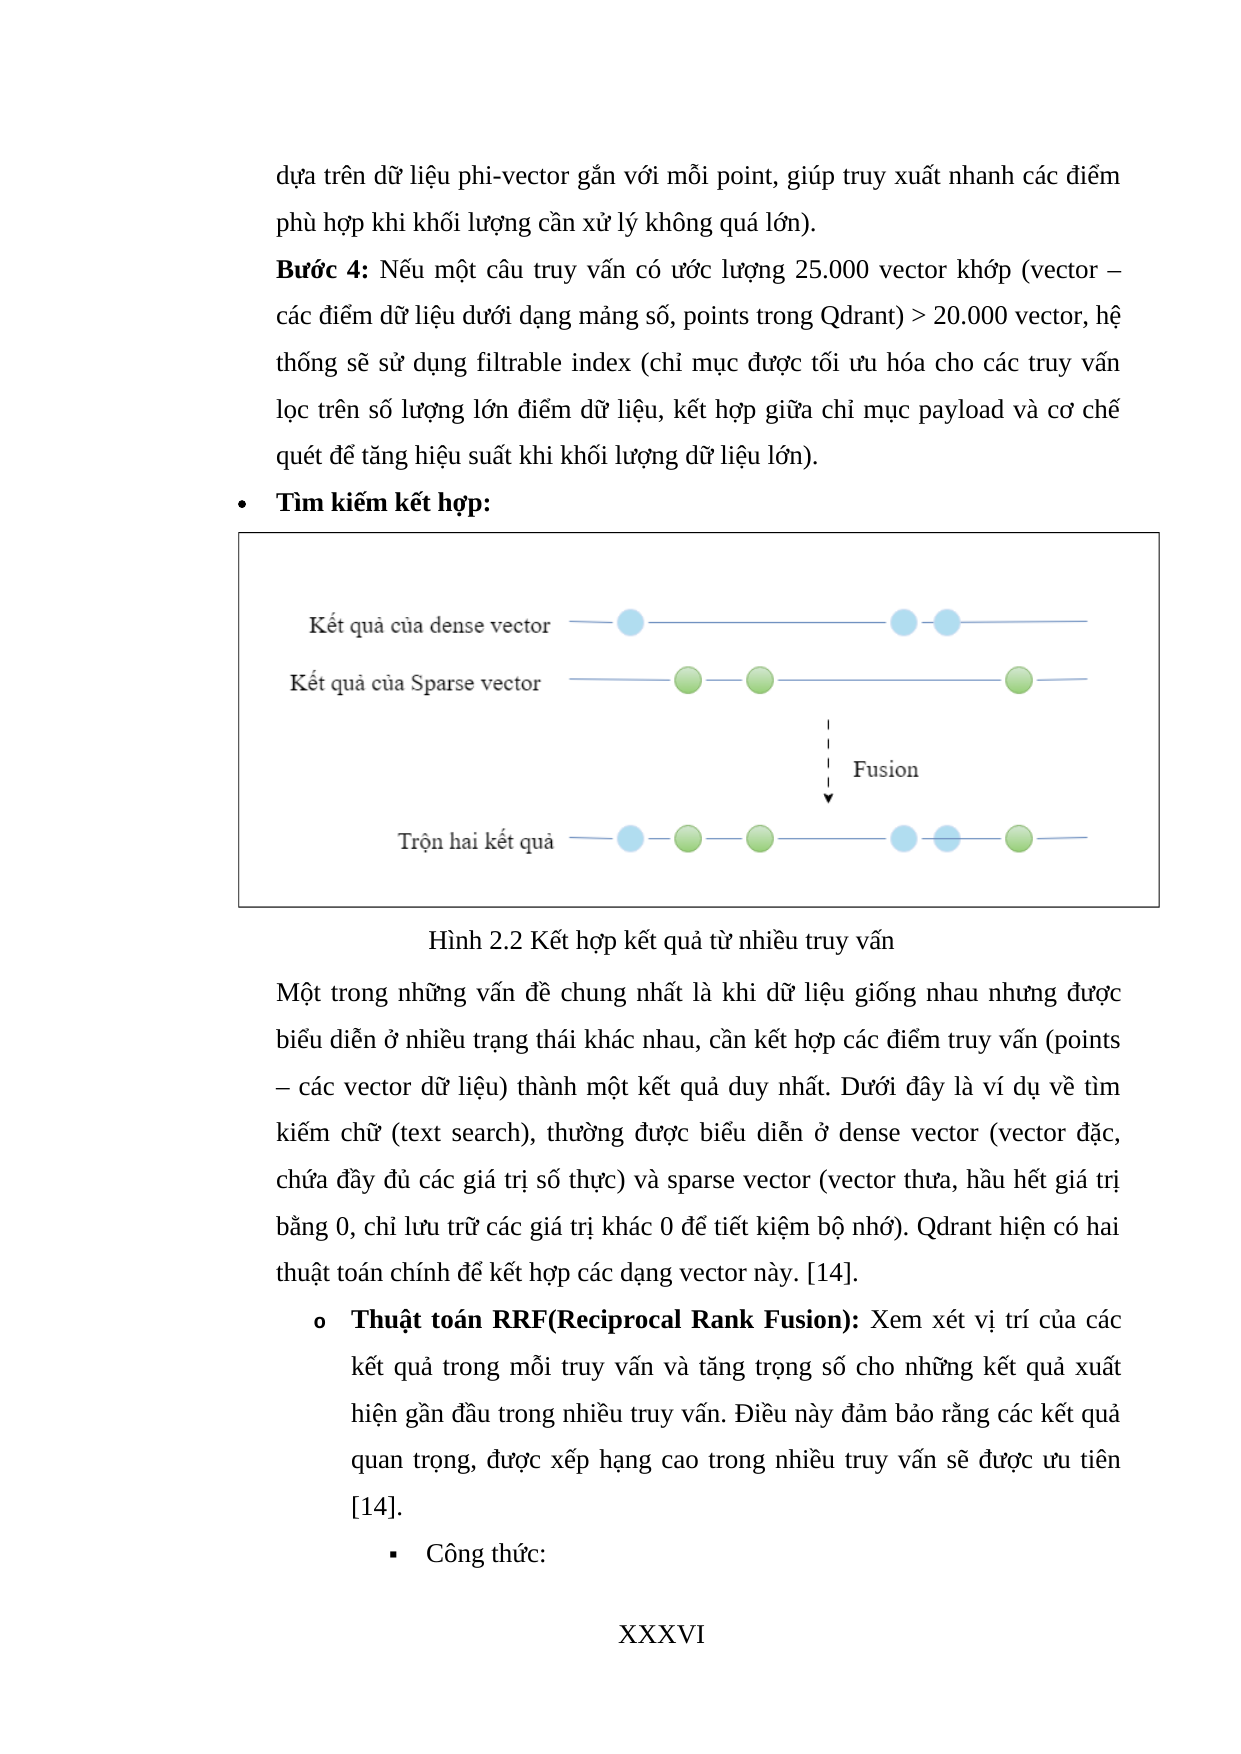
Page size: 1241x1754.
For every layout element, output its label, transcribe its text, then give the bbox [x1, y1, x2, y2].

text Một trong những vấn đề chung nhất là khi dữ liệu giống nhau nhưng được biểu diễn ở nhiều trạng thái khác nhau, cần kết hợp các điểm truy vấn (points – các vector dữ liệu) thành một kết quả duy nhất. Dưới đây là ví dụ về tìm kiếm chữ (text search), thường được biểu diễn ở dense vector (vector đặc, chứa đầy đủ các giá trị số thực) và sparse vector (vector thưa, hầu hết giá trị bằng 0, chỉ lưu trữ các giá trị khác 0 để tiết kiệm bộ nhớ). Qdrant hiện có hai thuật toán chính để kết hợp các dạng vector này. . [276, 976, 1122, 1287]
list Tìm kiếm kết hợp: [238, 486, 1122, 517]
list Thuật toán RRF(Reciprocal Rank Fusion): Xem xét vị trí của các kết quả trong mỗi truy vấn và tăng trọng số cho những kết quả xuất hiện gần đầu trong nhiều truy vấn. Điều này đảm bảo rằng các kết quả quan trọng, được xếp hạng cao trong nhiều truy vấn sẽ được ưu tiên . [313, 1303, 1122, 1521]
list Công thức: [388, 1537, 1122, 1568]
list Bước 4: Nếu một câu truy vấn có ước lượng 25.000 vector khớp (vector – các điểm dữ liệu dưới dạng mảng số, points trong Qdrant) > 20.000 vector, hệ thống sẽ sử dụng filtrable index (chỉ mục được tối ưu hóa cho các truy vấn lọc trên số lượng lớn điểm dữ liệu, kết hợp giữa chỉ mục payload và cơ chế quét để tăng hiệu suất khi khối lượng dữ liệu lớn). [276, 253, 1122, 471]
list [276, 159, 1122, 237]
picture [238, 532, 1160, 909]
